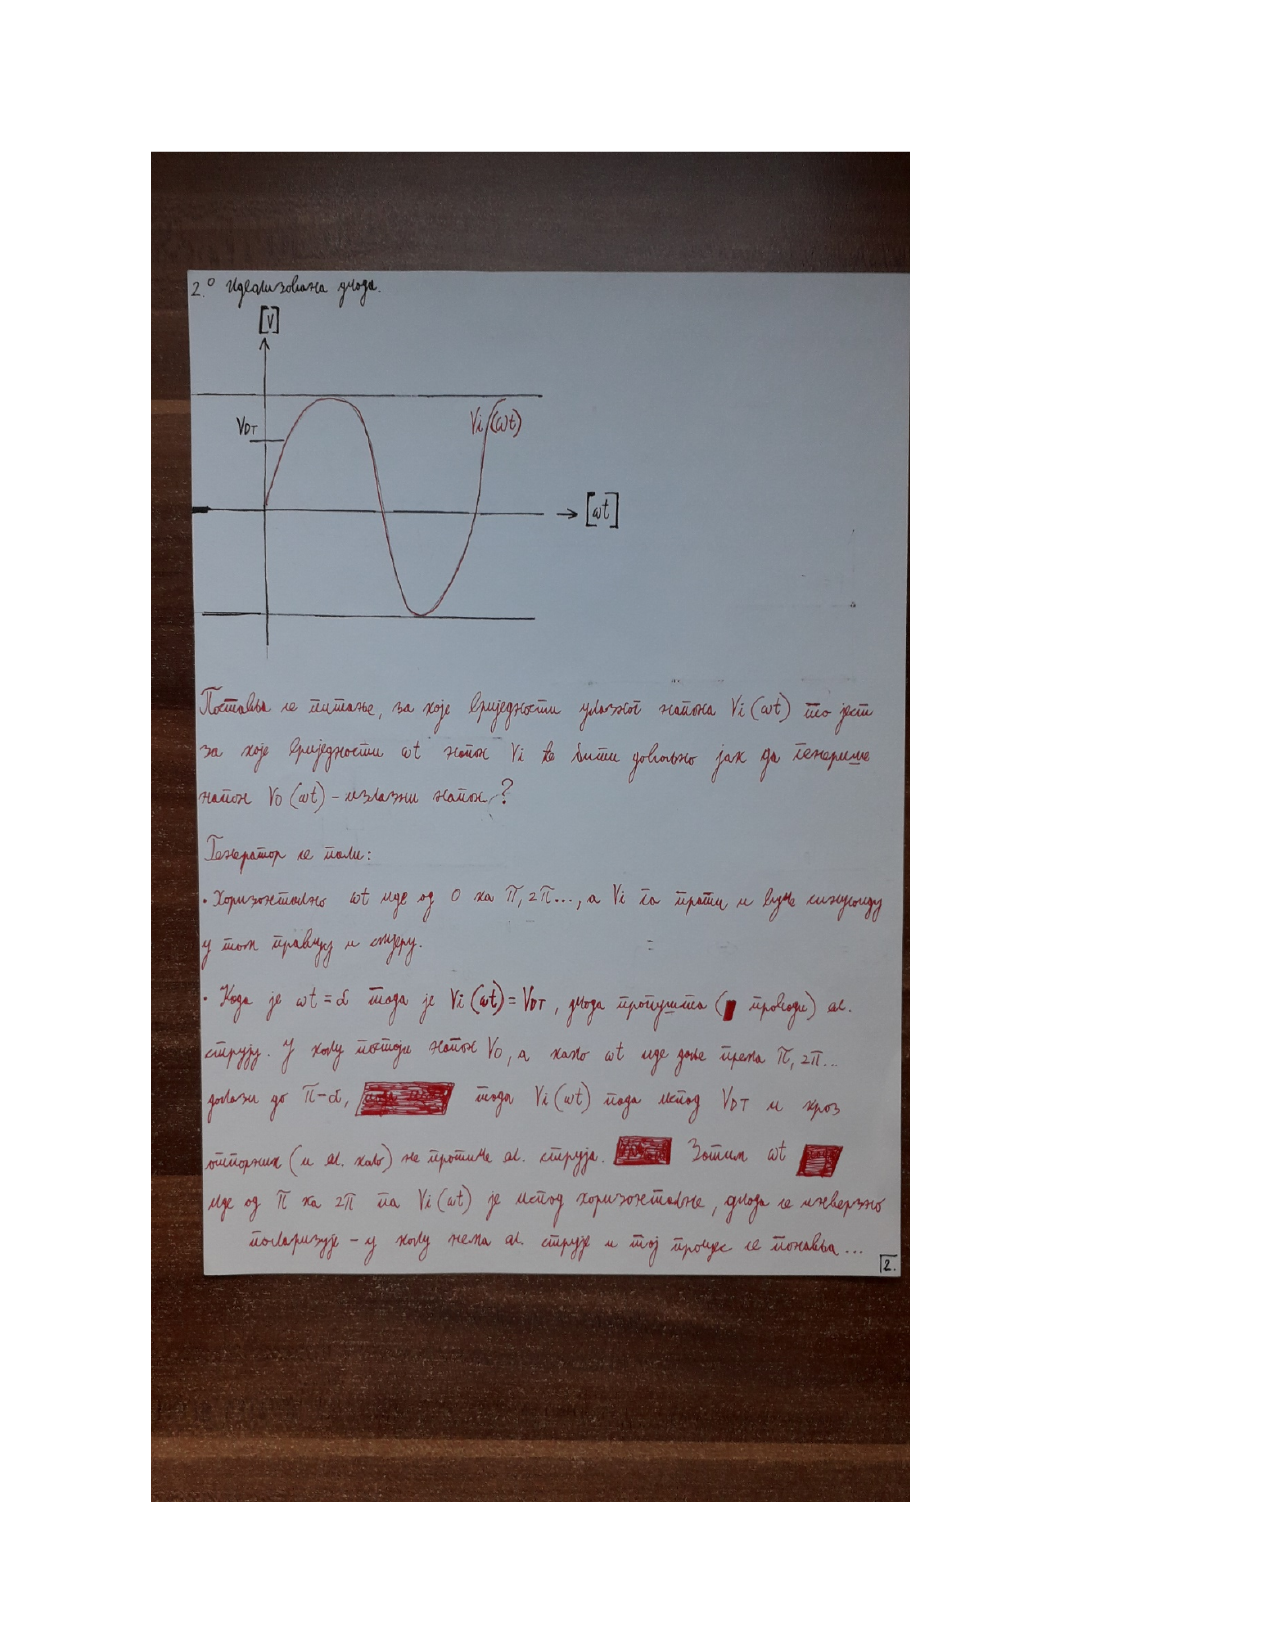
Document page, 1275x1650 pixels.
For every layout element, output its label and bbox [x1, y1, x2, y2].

picture [151, 153, 910, 1502]
